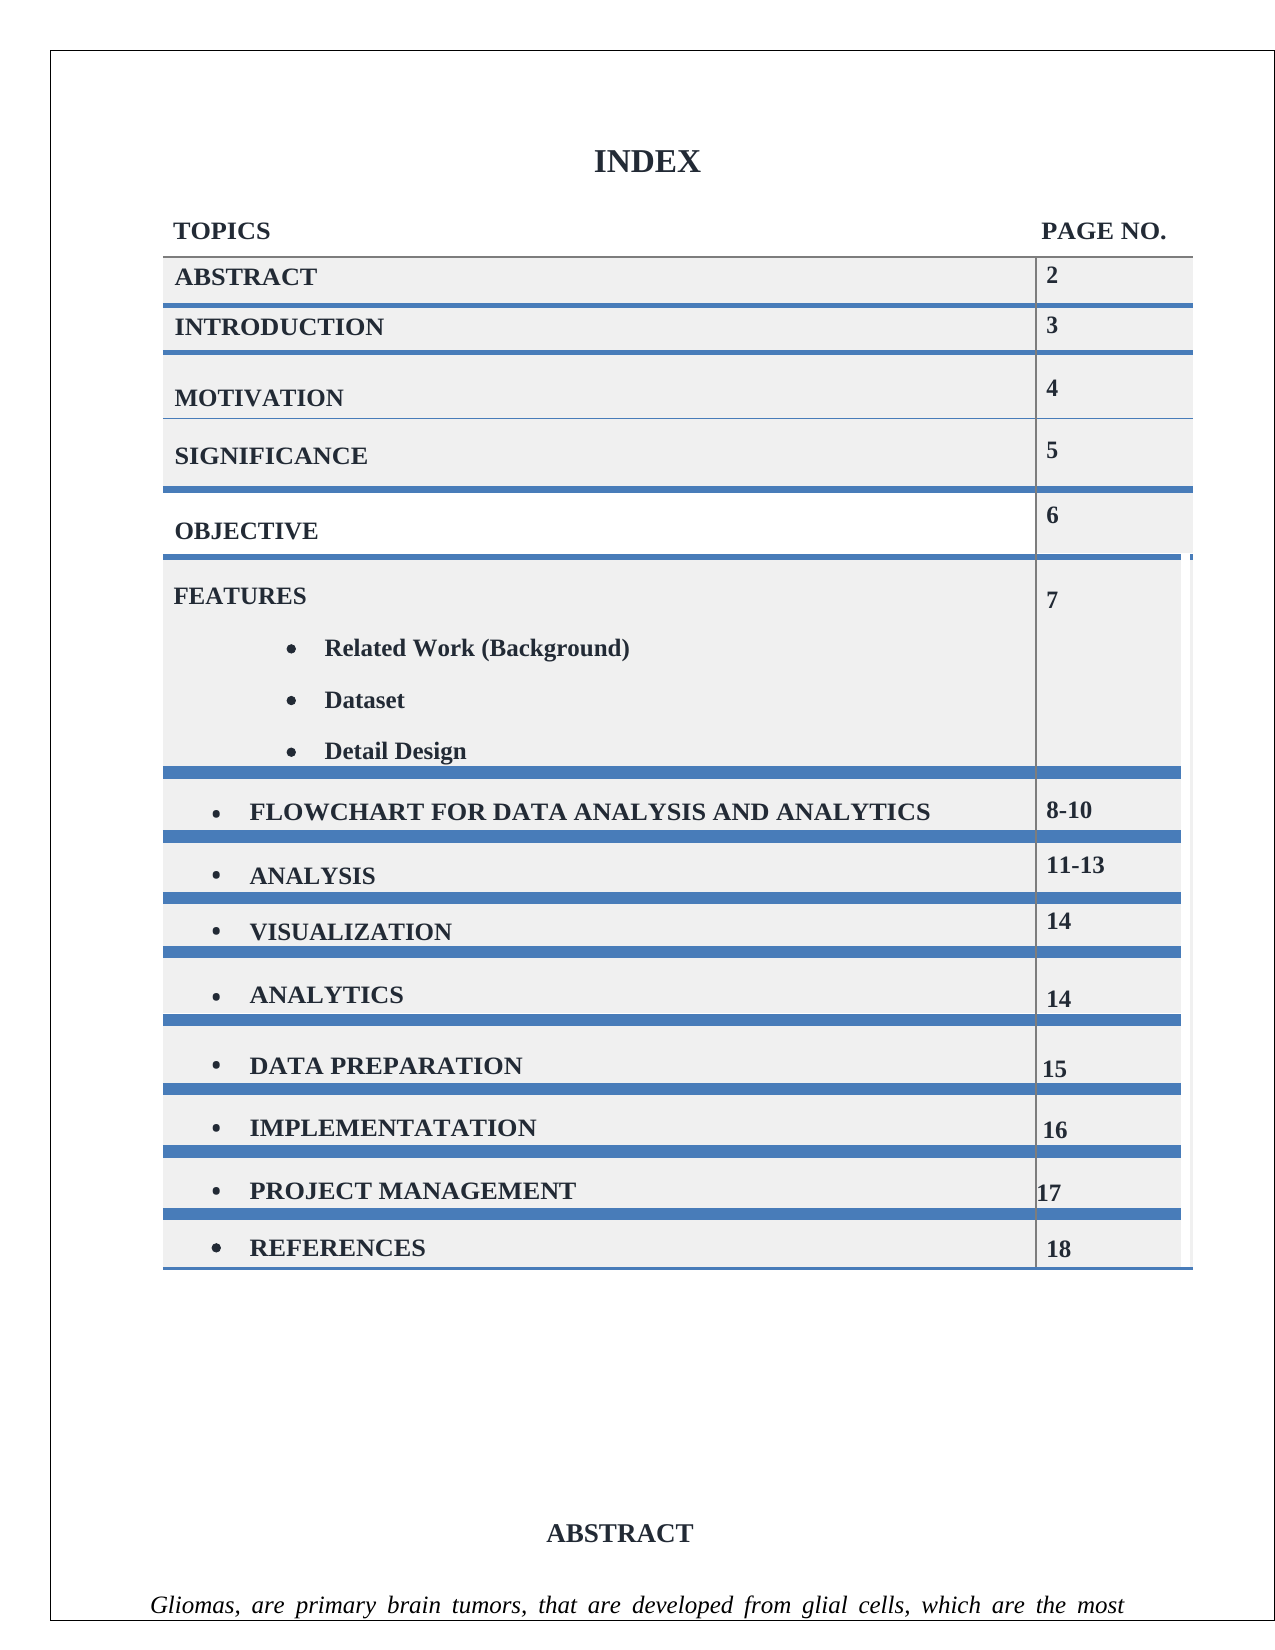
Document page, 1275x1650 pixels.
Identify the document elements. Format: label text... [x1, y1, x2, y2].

table_cell INTRODUCTION [163, 308, 1035, 350]
table_cell 3 [1037, 308, 1193, 350]
table_cell IMPLEMENTATATION [163, 1095, 1035, 1145]
table_cell 15 [1037, 1026, 1181, 1083]
text TOPICS PAGE NO. [173, 216, 1274, 244]
table_header ABSTRACT [163, 258, 1035, 303]
table_cell 8-10 [1037, 779, 1181, 830]
text INDEX [244, 142, 1164, 180]
table_cell 17 [1037, 1158, 1181, 1208]
table_cell 4 [1037, 355, 1193, 418]
table_cell 14 [1037, 904, 1181, 946]
table_cell VISUALIZATION [163, 904, 1035, 946]
table_cell 14 [1037, 958, 1181, 1013]
table_cell OBJECTIVE [163, 493, 1035, 553]
table_cell 7 [1037, 560, 1181, 766]
table_cell REFERENCES [163, 1220, 1035, 1267]
table_cell 6 [1037, 493, 1193, 553]
table_cell MOTIVATION [163, 355, 1035, 418]
table_cell ANALYSIS [163, 843, 1035, 892]
table_cell FLOWCHART FOR DATA ANALYSIS AND ANALYTICS [163, 779, 1035, 830]
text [150, 1590, 1125, 1619]
table_cell 5 [1037, 419, 1193, 486]
table_cell PROJECT MANAGEMENT [163, 1158, 1035, 1208]
table_header 2 [1037, 258, 1193, 303]
table_cell 11-13 [1037, 843, 1181, 892]
table_cell SIGNIFICANCE [163, 419, 1035, 486]
subtitle ABSTRACT [242, 1517, 1274, 1548]
table_cell 18 [1037, 1220, 1181, 1267]
table_cell ANALYTICS [163, 958, 1035, 1013]
table_cell DATA PREPARATION [163, 1026, 1035, 1083]
table_cell FEATURES Related Work (Background) Dataset Detail Design [163, 560, 1035, 766]
table_cell 16 [1037, 1095, 1181, 1145]
